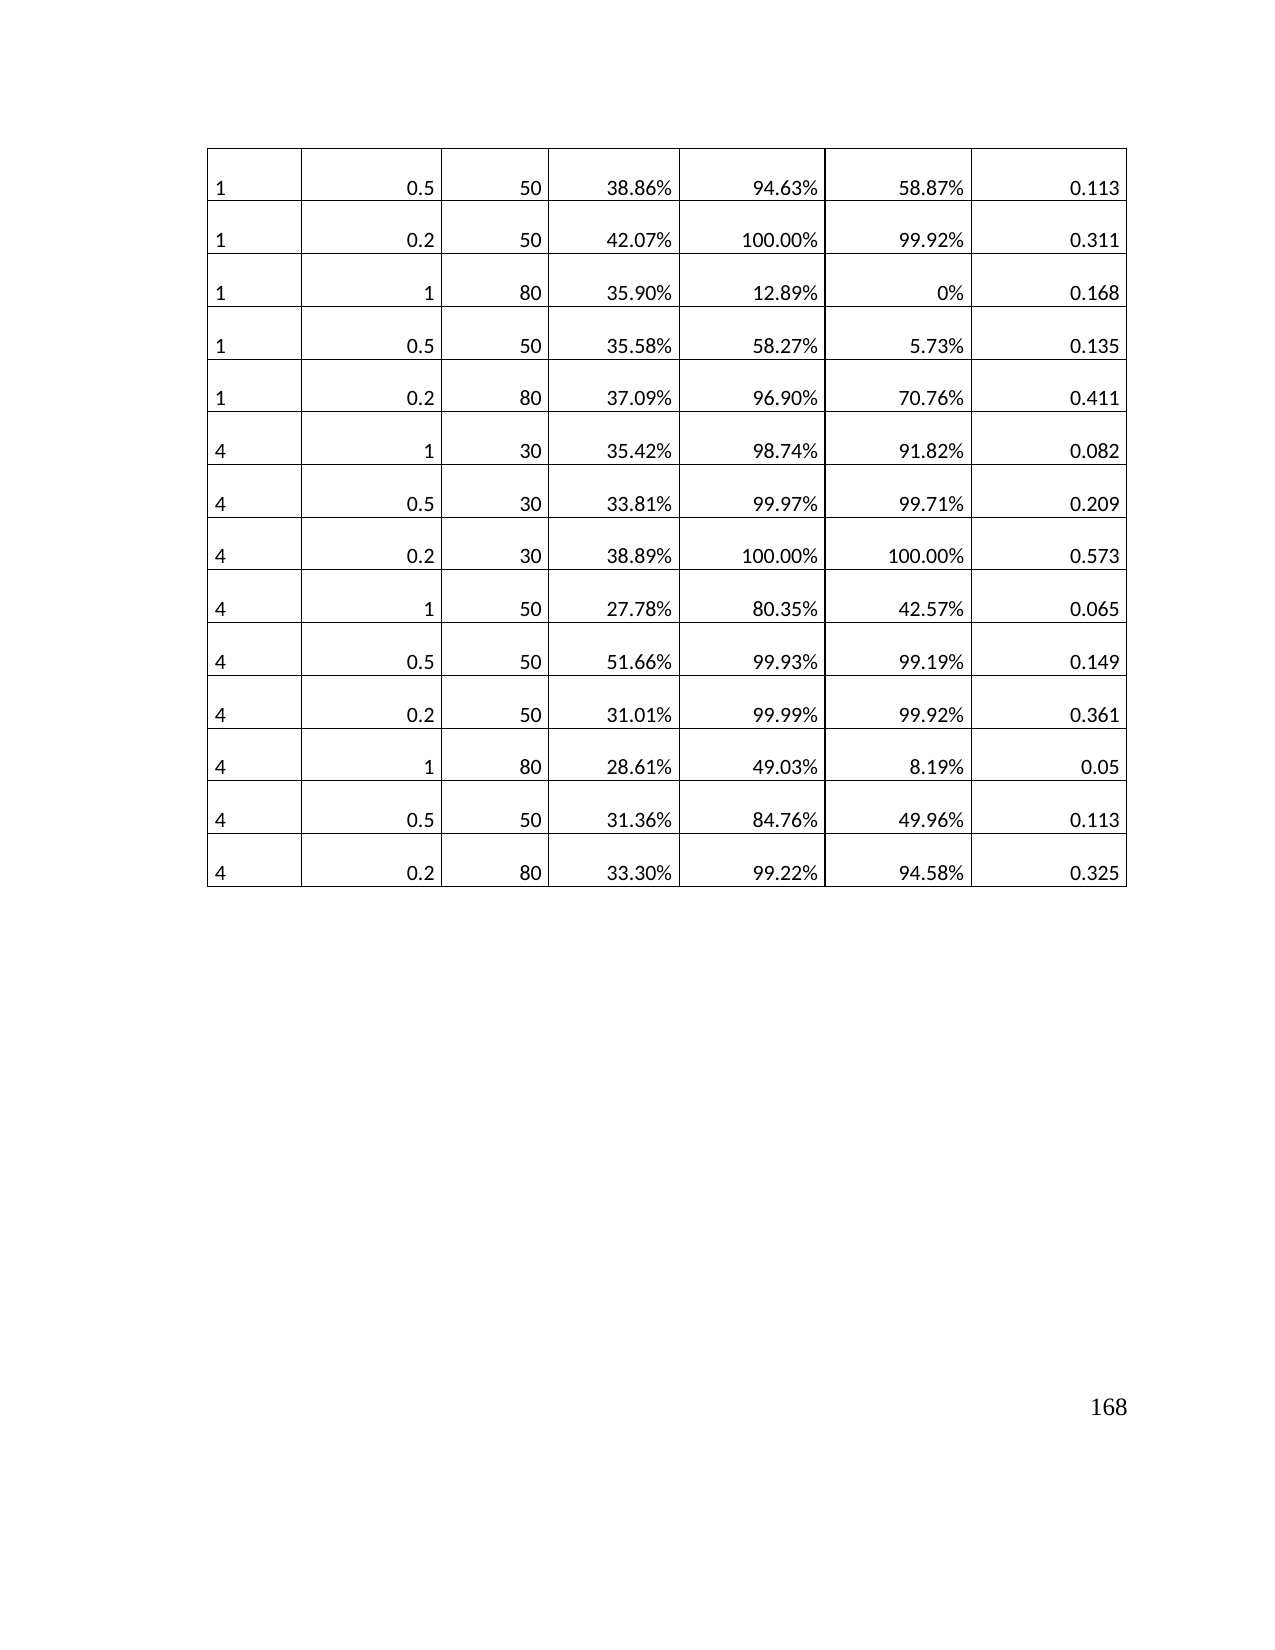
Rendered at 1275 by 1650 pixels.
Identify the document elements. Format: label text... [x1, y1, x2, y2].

table_cell 84.76% [680, 781, 824, 833]
table_cell 31.36% [549, 781, 679, 833]
table_cell 94.58% [826, 834, 971, 886]
table_cell 4 [208, 412, 301, 464]
table_cell 4 [208, 570, 301, 622]
table_cell 4 [208, 729, 301, 780]
table_cell 35.90% [549, 254, 679, 306]
table_cell 42.07% [549, 201, 679, 253]
table_cell 5.73% [826, 307, 971, 358]
table_cell 0.411 [972, 360, 1126, 411]
table_cell 42.57% [826, 570, 971, 622]
table_cell 100.00% [680, 518, 824, 569]
table_cell 0.065 [972, 570, 1126, 622]
table_cell 94.63% [680, 149, 824, 200]
table_cell 58.27% [680, 307, 824, 358]
table_cell 99.92% [826, 676, 971, 727]
table_cell 4 [208, 676, 301, 727]
table_cell 0.5 [302, 623, 441, 675]
table_cell 1 [302, 412, 441, 464]
table_cell 0.5 [302, 307, 441, 358]
table_cell 91.82% [826, 412, 971, 464]
table_cell 0.325 [972, 834, 1126, 886]
table_cell 50 [442, 781, 548, 833]
table_cell 80 [442, 834, 548, 886]
table_cell 1 [208, 254, 301, 306]
table_cell 28.61% [549, 729, 679, 780]
table_cell 99.97% [680, 465, 824, 517]
table_cell 50 [442, 149, 548, 200]
table_cell 30 [442, 465, 548, 517]
table_cell 0.361 [972, 676, 1126, 727]
table_cell 99.93% [680, 623, 824, 675]
table_cell 99.22% [680, 834, 824, 886]
table_cell 0.2 [302, 360, 441, 411]
table_cell 33.30% [549, 834, 679, 886]
table_cell 30 [442, 412, 548, 464]
table_cell 38.86% [549, 149, 679, 200]
table_cell 38.89% [549, 518, 679, 569]
table_cell 80 [442, 729, 548, 780]
table_cell 1 [302, 254, 441, 306]
table_cell 99.71% [826, 465, 971, 517]
table_cell 1 [302, 729, 441, 780]
table_cell 80 [442, 360, 548, 411]
table_cell 35.42% [549, 412, 679, 464]
table_cell 99.92% [826, 201, 971, 253]
table_cell 33.81% [549, 465, 679, 517]
table_cell 0.168 [972, 254, 1126, 306]
table_cell 50 [442, 570, 548, 622]
table_cell 0.2 [302, 834, 441, 886]
table_cell 49.96% [826, 781, 971, 833]
table_cell 0.209 [972, 465, 1126, 517]
table_cell 0.311 [972, 201, 1126, 253]
table_cell 0.05 [972, 729, 1126, 780]
table_cell 0% [826, 254, 971, 306]
table_cell 50 [442, 201, 548, 253]
table_cell 96.90% [680, 360, 824, 411]
table_cell 0.2 [302, 518, 441, 569]
table_cell 99.99% [680, 676, 824, 727]
table_cell 0.113 [972, 149, 1126, 200]
table_cell 4 [208, 518, 301, 569]
table_cell 0.113 [972, 781, 1126, 833]
table_cell 1 [302, 570, 441, 622]
table_cell 1 [208, 201, 301, 253]
table_cell 50 [442, 623, 548, 675]
table_cell 4 [208, 623, 301, 675]
table_cell 8.19% [826, 729, 971, 780]
table_cell 50 [442, 676, 548, 727]
table_cell 98.74% [680, 412, 824, 464]
table_cell 0.5 [302, 149, 441, 200]
table_cell 0.573 [972, 518, 1126, 569]
table_cell 27.78% [549, 570, 679, 622]
table_cell 37.09% [549, 360, 679, 411]
table_cell 0.135 [972, 307, 1126, 358]
table_cell 70.76% [826, 360, 971, 411]
table_cell 0.149 [972, 623, 1126, 675]
table_cell 100.00% [826, 518, 971, 569]
table_cell 1 [208, 307, 301, 358]
table_cell 50 [442, 307, 548, 358]
table_cell 0.5 [302, 781, 441, 833]
table_cell 30 [442, 518, 548, 569]
table_cell 4 [208, 834, 301, 886]
table_cell 1 [208, 360, 301, 411]
table_cell 0.5 [302, 465, 441, 517]
table_cell 80.35% [680, 570, 824, 622]
table_cell 12.89% [680, 254, 824, 306]
table_cell 51.66% [549, 623, 679, 675]
table_cell 1 [208, 149, 301, 200]
table_cell 0.2 [302, 676, 441, 727]
table_cell 4 [208, 781, 301, 833]
table_cell 35.58% [549, 307, 679, 358]
table_cell 49.03% [680, 729, 824, 780]
table_cell 0.082 [972, 412, 1126, 464]
table_cell 99.19% [826, 623, 971, 675]
table_cell 0.2 [302, 201, 441, 253]
table_cell 100.00% [680, 201, 824, 253]
table_cell 4 [208, 465, 301, 517]
table_cell 80 [442, 254, 548, 306]
table_cell 31.01% [549, 676, 679, 727]
table_cell 58.87% [826, 149, 971, 200]
